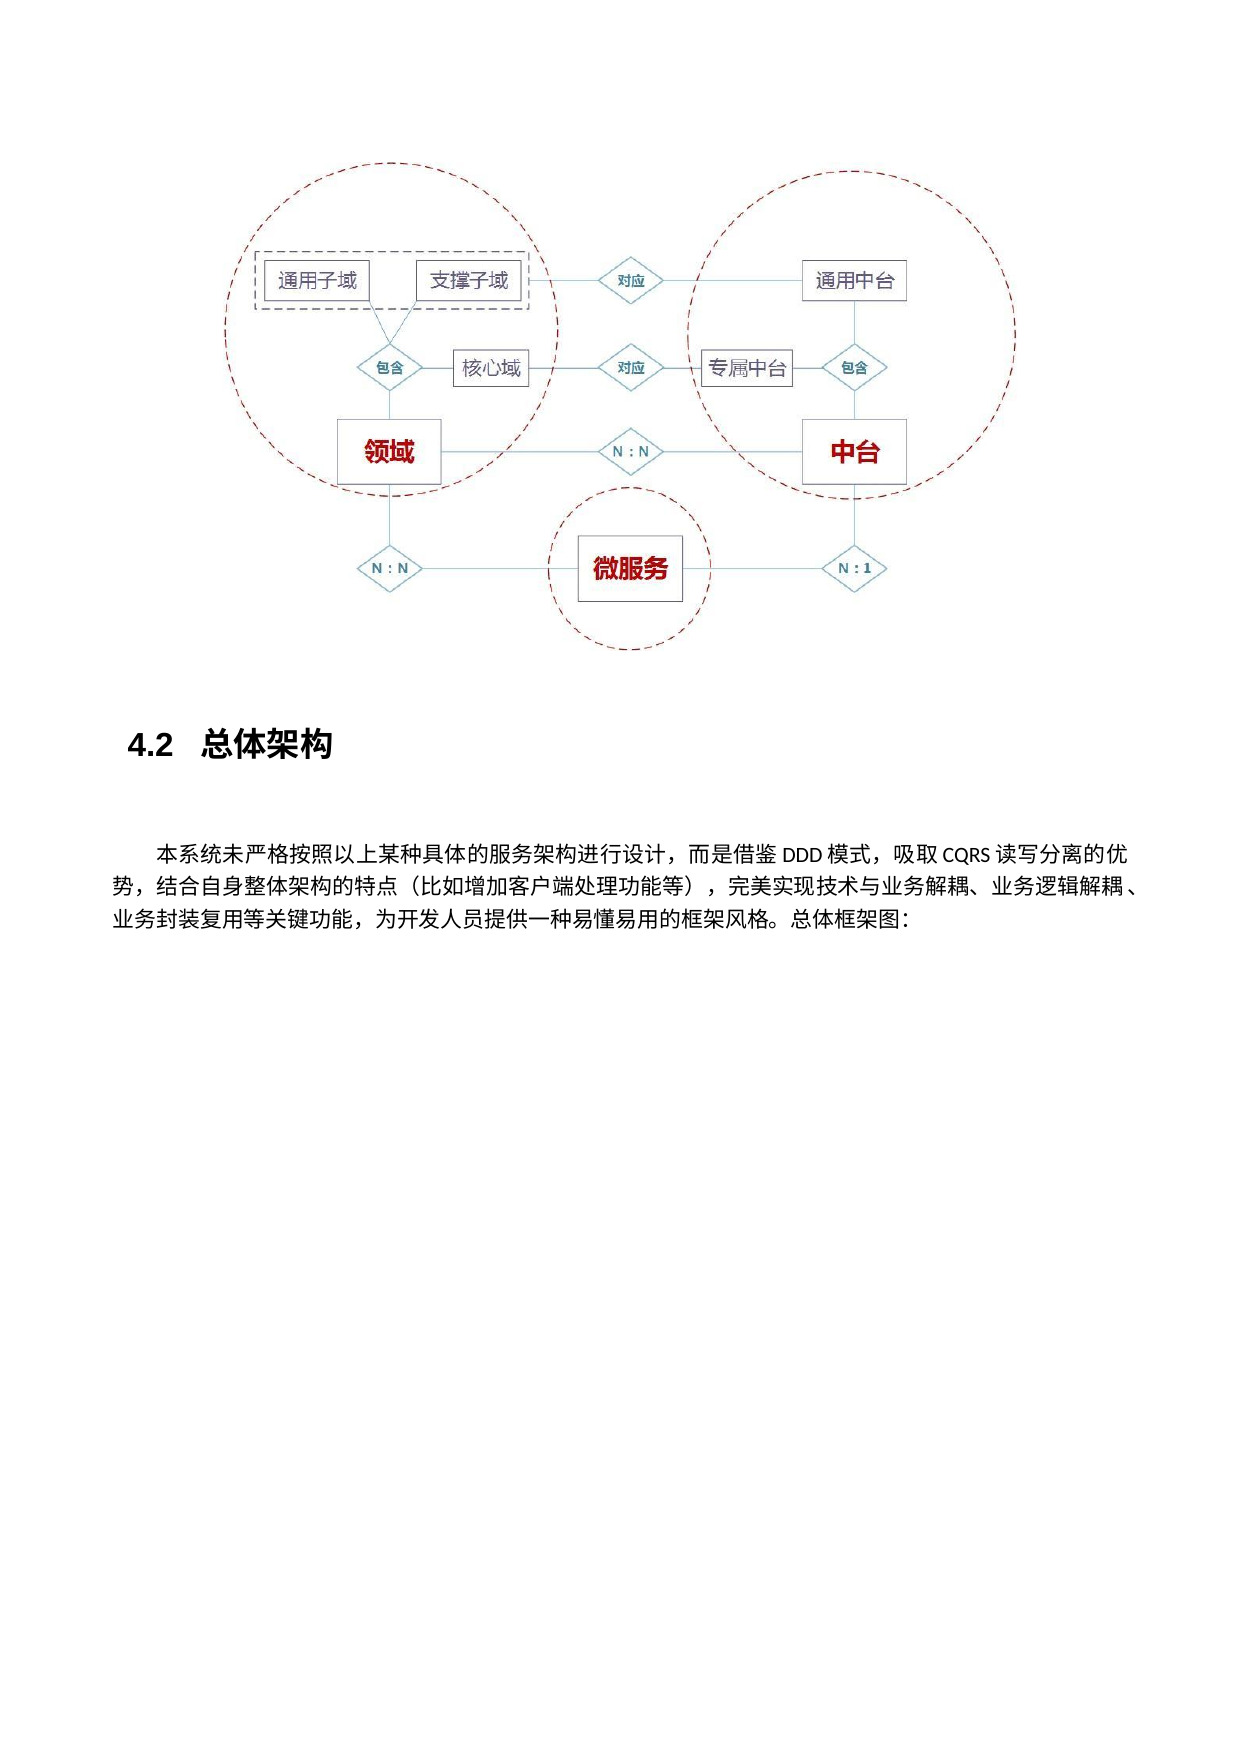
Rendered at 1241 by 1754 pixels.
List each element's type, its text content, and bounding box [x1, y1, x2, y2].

picture [223, 162, 1017, 651]
subtitle 总体架构 [127, 709, 1128, 774]
text 本系统未严格按照以上某种具体的服务架构进行设计，而是借鉴DDD模式，吸取CQRS读写分离的优势，结合自身整体架构的特点（比如增加客户端处理功能等），完美实现技术与业务解耦、业务逻辑解耦、业务封装复用等关键功能，为开发人员提供一种易懂易用的框架风格。总体框架图： [112, 836, 1128, 934]
